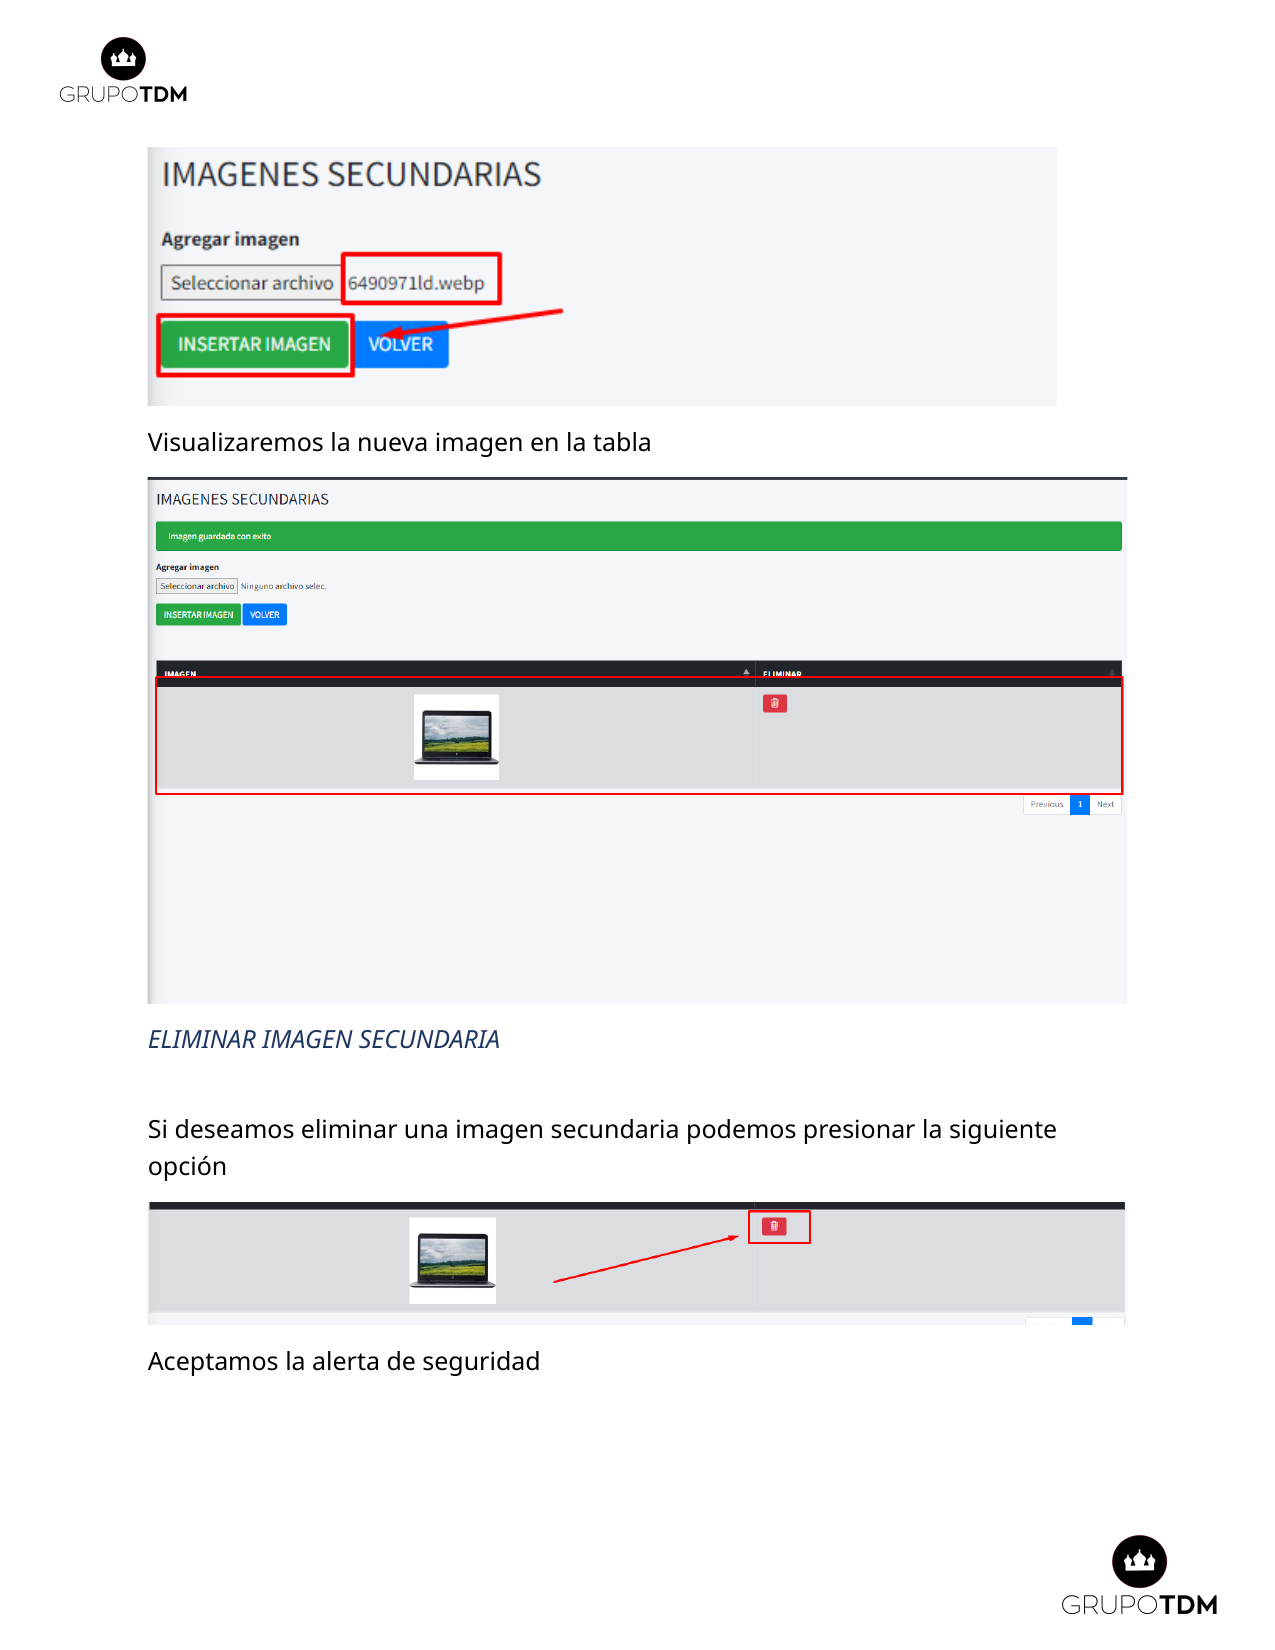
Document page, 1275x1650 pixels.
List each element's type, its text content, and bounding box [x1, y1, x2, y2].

picture [51, 29, 196, 108]
text Aceptamos la alerta de seguridad [148, 1344, 1127, 1378]
subtitle ELIMINAR IMAGEN SECUNDARIA [148, 1022, 1127, 1056]
text Visualizaremos la nueva imagen en la tabla [148, 424, 1127, 458]
picture [147, 477, 1128, 1004]
picture [147, 147, 1058, 406]
picture [1054, 1527, 1227, 1622]
text Si deseamos eliminar una imagen secundaria podemos presionar la siguiente opción [148, 1112, 1127, 1183]
picture [147, 1202, 1128, 1325]
